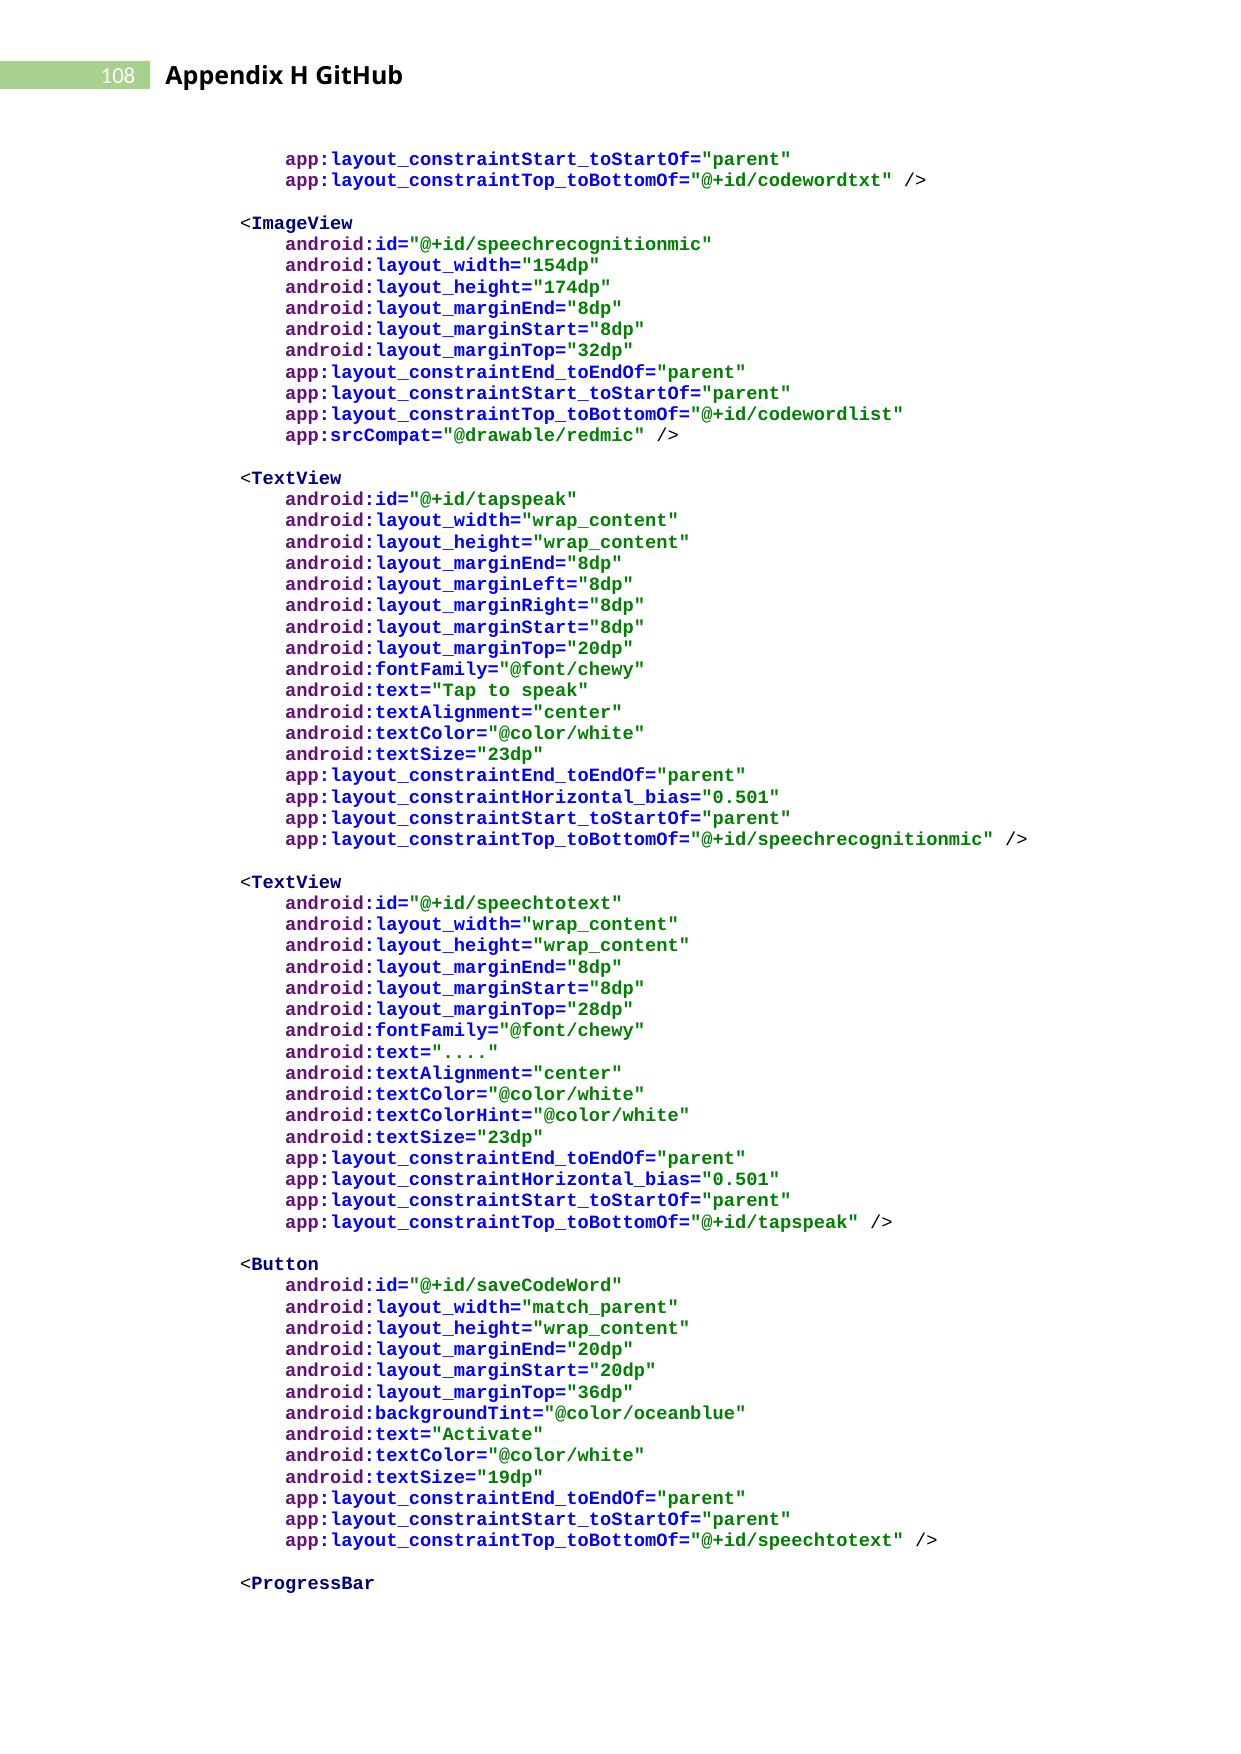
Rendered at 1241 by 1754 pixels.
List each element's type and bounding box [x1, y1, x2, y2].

text [150, 150, 1090, 1595]
